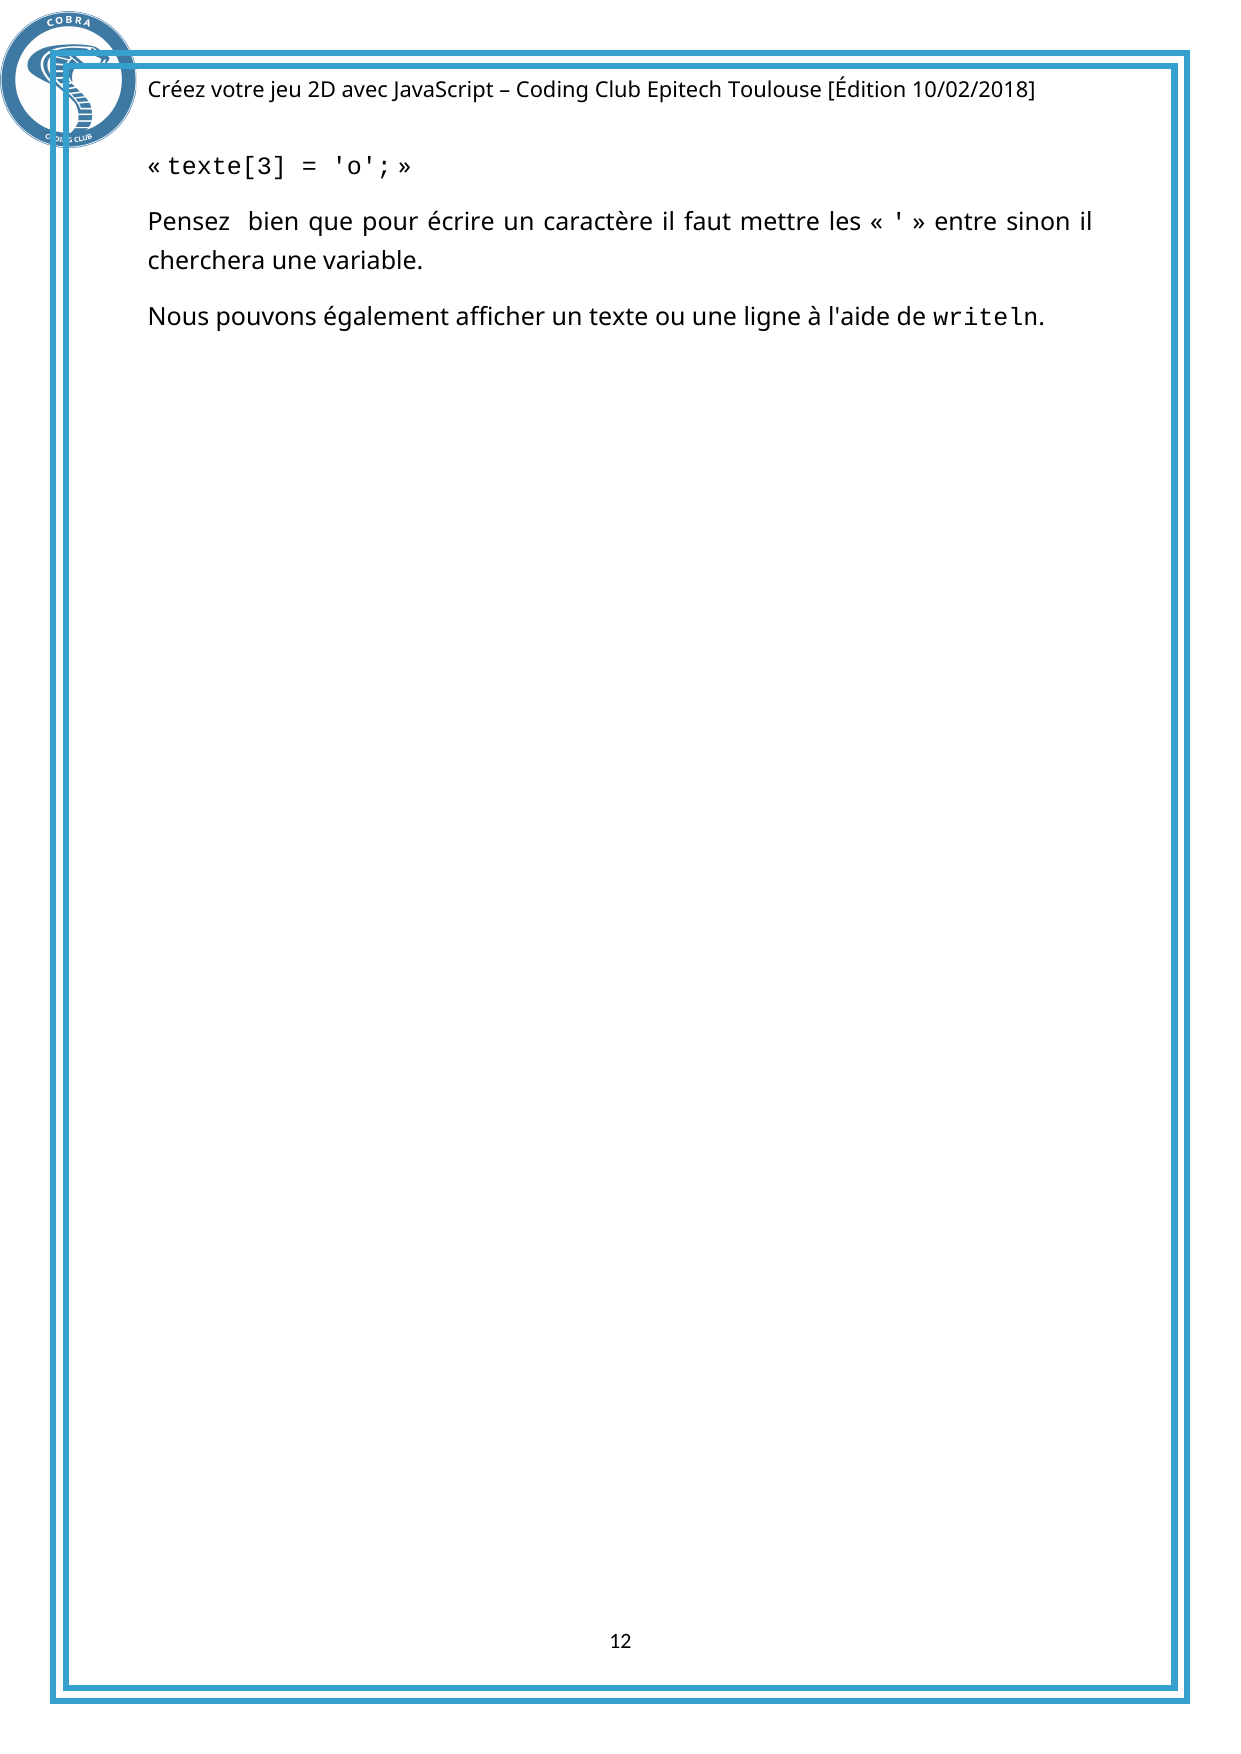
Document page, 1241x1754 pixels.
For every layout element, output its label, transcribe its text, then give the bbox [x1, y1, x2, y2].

text « texte[3] = 'o'; » [147, 148, 1093, 182]
text Nous pouvons également afficher un texte ou une ligne à l'aide de writeln. [147, 299, 1093, 333]
text Pensez bien que pour écrire un caractère il faut mettre les « ' » entre sinon il cherchera une variable. [147, 204, 1093, 277]
